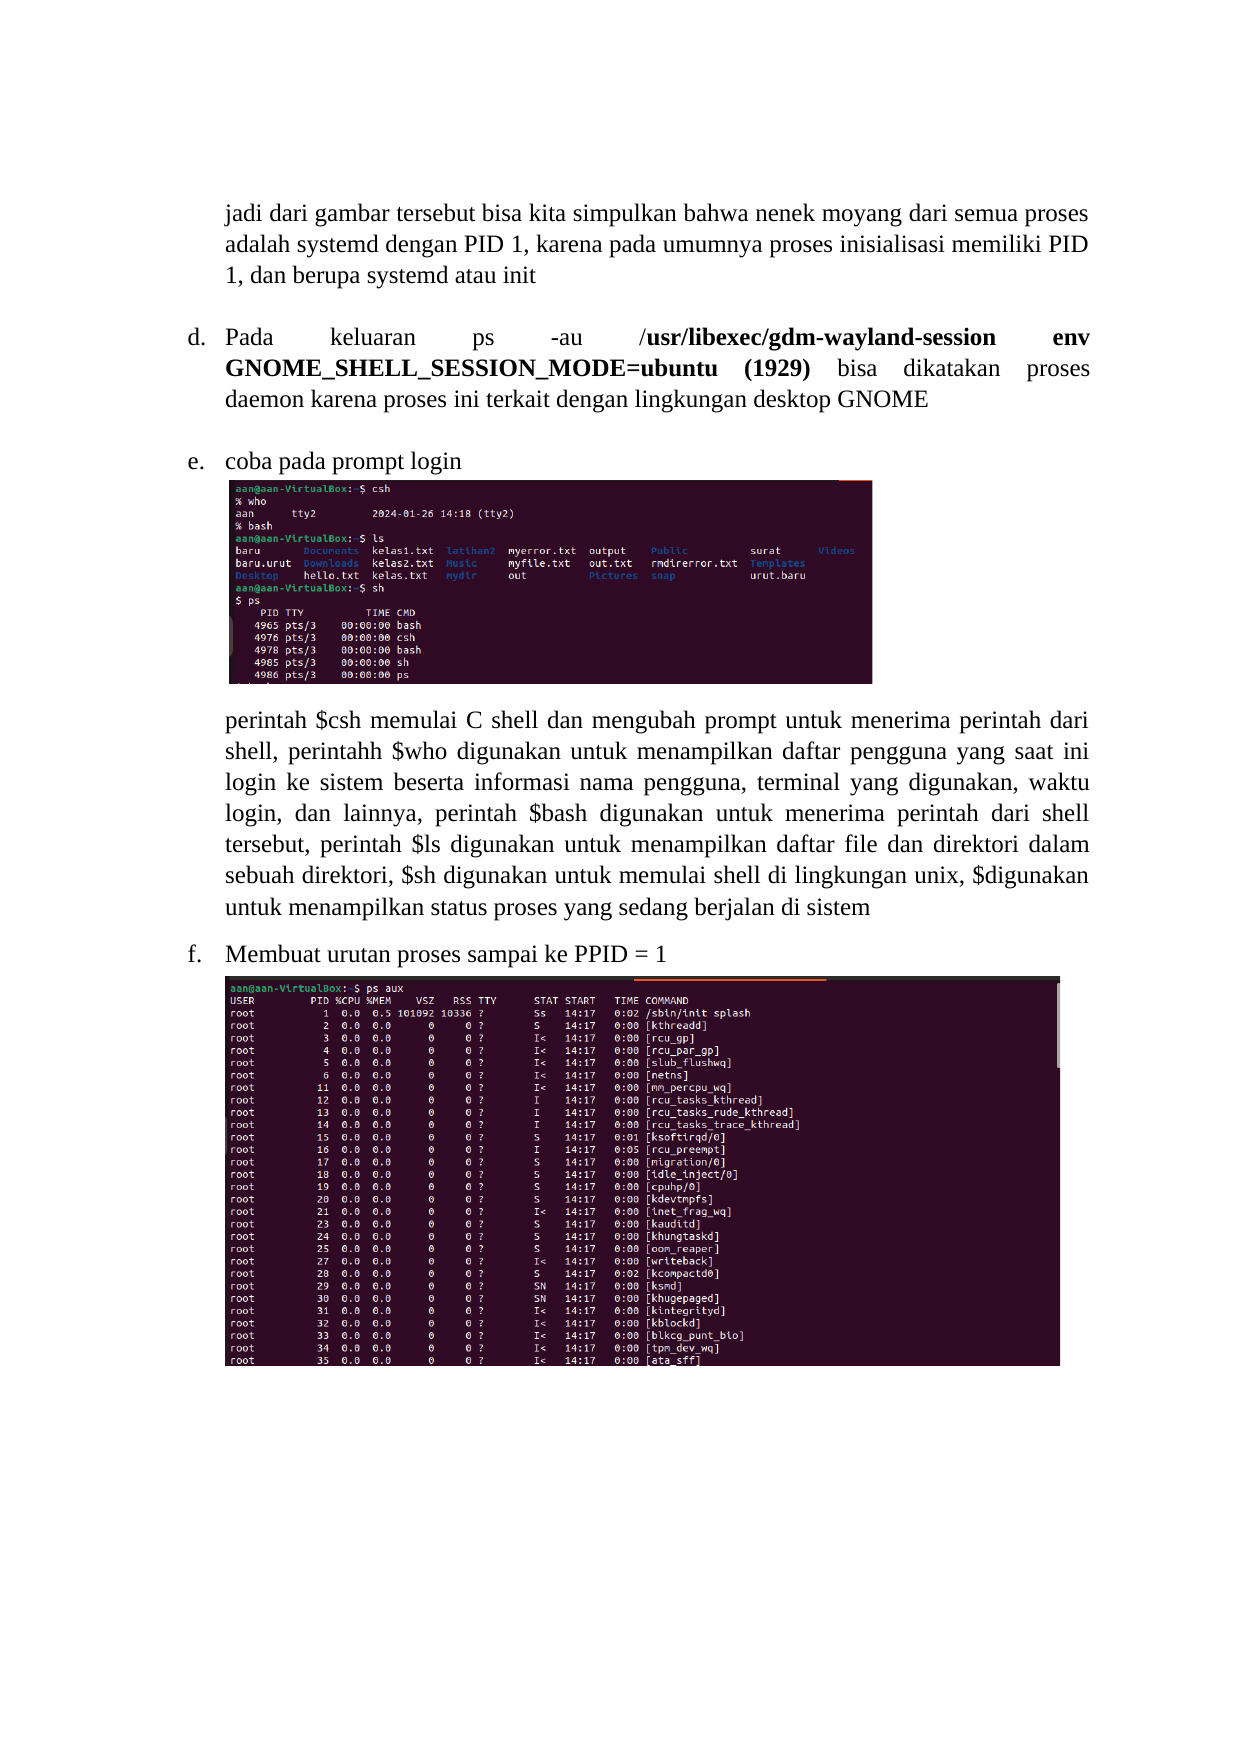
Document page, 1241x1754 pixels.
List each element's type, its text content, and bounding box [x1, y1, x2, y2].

picture [229, 480, 873, 684]
picture [225, 976, 1060, 1366]
list coba pada prompt login [187, 446, 1090, 475]
list jadi dari gambar tersebut bisa kita simpulkan bahwa nenek moyang dari semua proses adalah systemd dengan PID 1, karena pada umumnya proses inisialisasi memiliki PID 1, dan berupa systemd atau init [225, 198, 1090, 288]
list Membuat urutan proses sampai ke PPID = 1 [187, 939, 1090, 968]
list Pada keluaran ps -au /usr/libexec/gdm-wayland-session env GNOME_SHELL_SESSION_MODE=ubuntu (1929) bisa dikatakan proses daemon karena proses ini terkait dengan lingkungan desktop GNOME [187, 322, 1090, 413]
